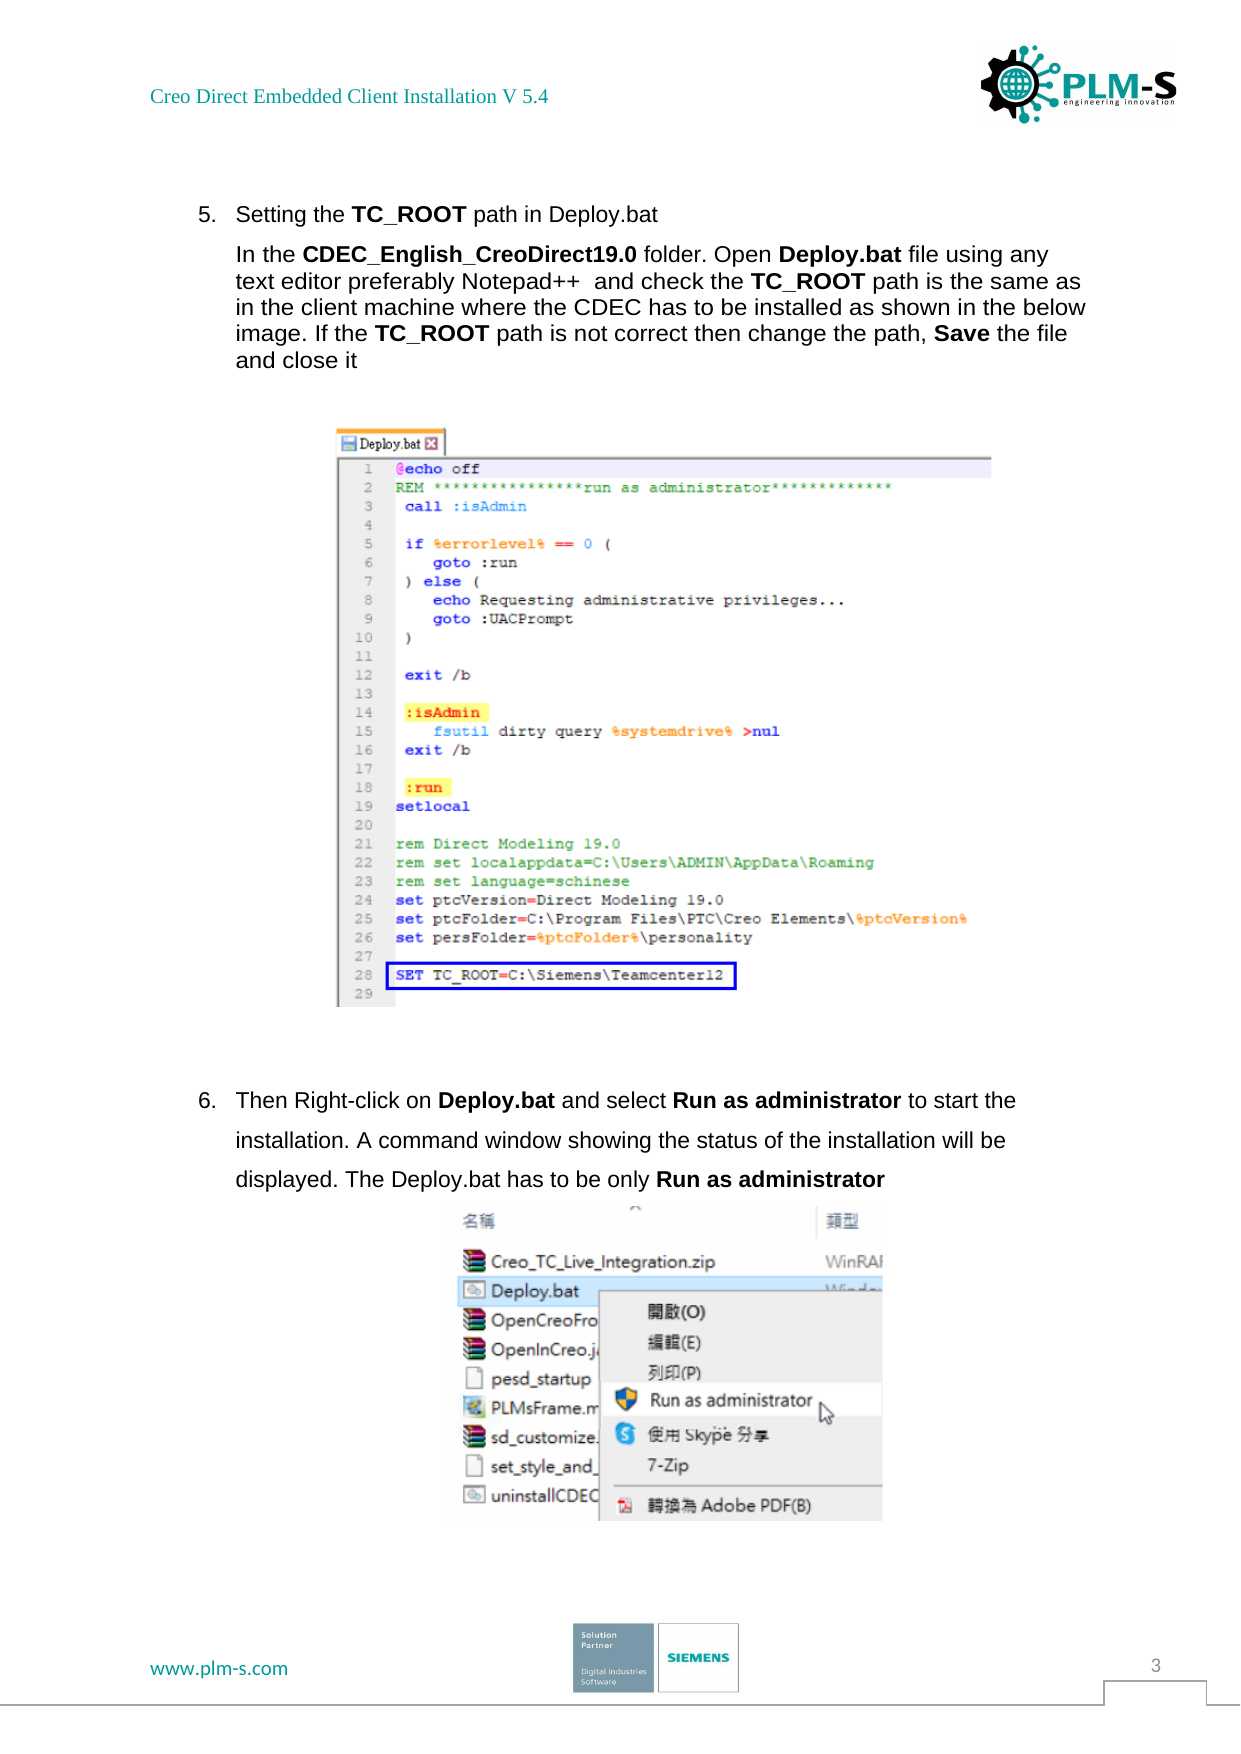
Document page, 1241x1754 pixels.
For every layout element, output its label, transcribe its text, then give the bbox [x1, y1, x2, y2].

list Then Right-click on Deploy.bat and select Run as administrator to start the installation. A command window showing the status of the installation will be displayed. The Deploy.bat has to be only Run as administrator [198, 1087, 1090, 1193]
list Setting the TC_ROOT path in Deploy.bat [198, 201, 1090, 227]
picture [442, 1206, 883, 1521]
list In the CDEC_English_CreoDirect19.0 folder. Open Deploy.bat file using any text editor preferably Notepad++ and check the TC_ROOT path is the same as in the client machine where the CDEC has to be installed as shown in the below image. If the TC_ROOT path is not correct then change the path, Save the file and close it [235, 241, 1090, 373]
picture [334, 427, 992, 1007]
picture [980, 42, 1177, 127]
